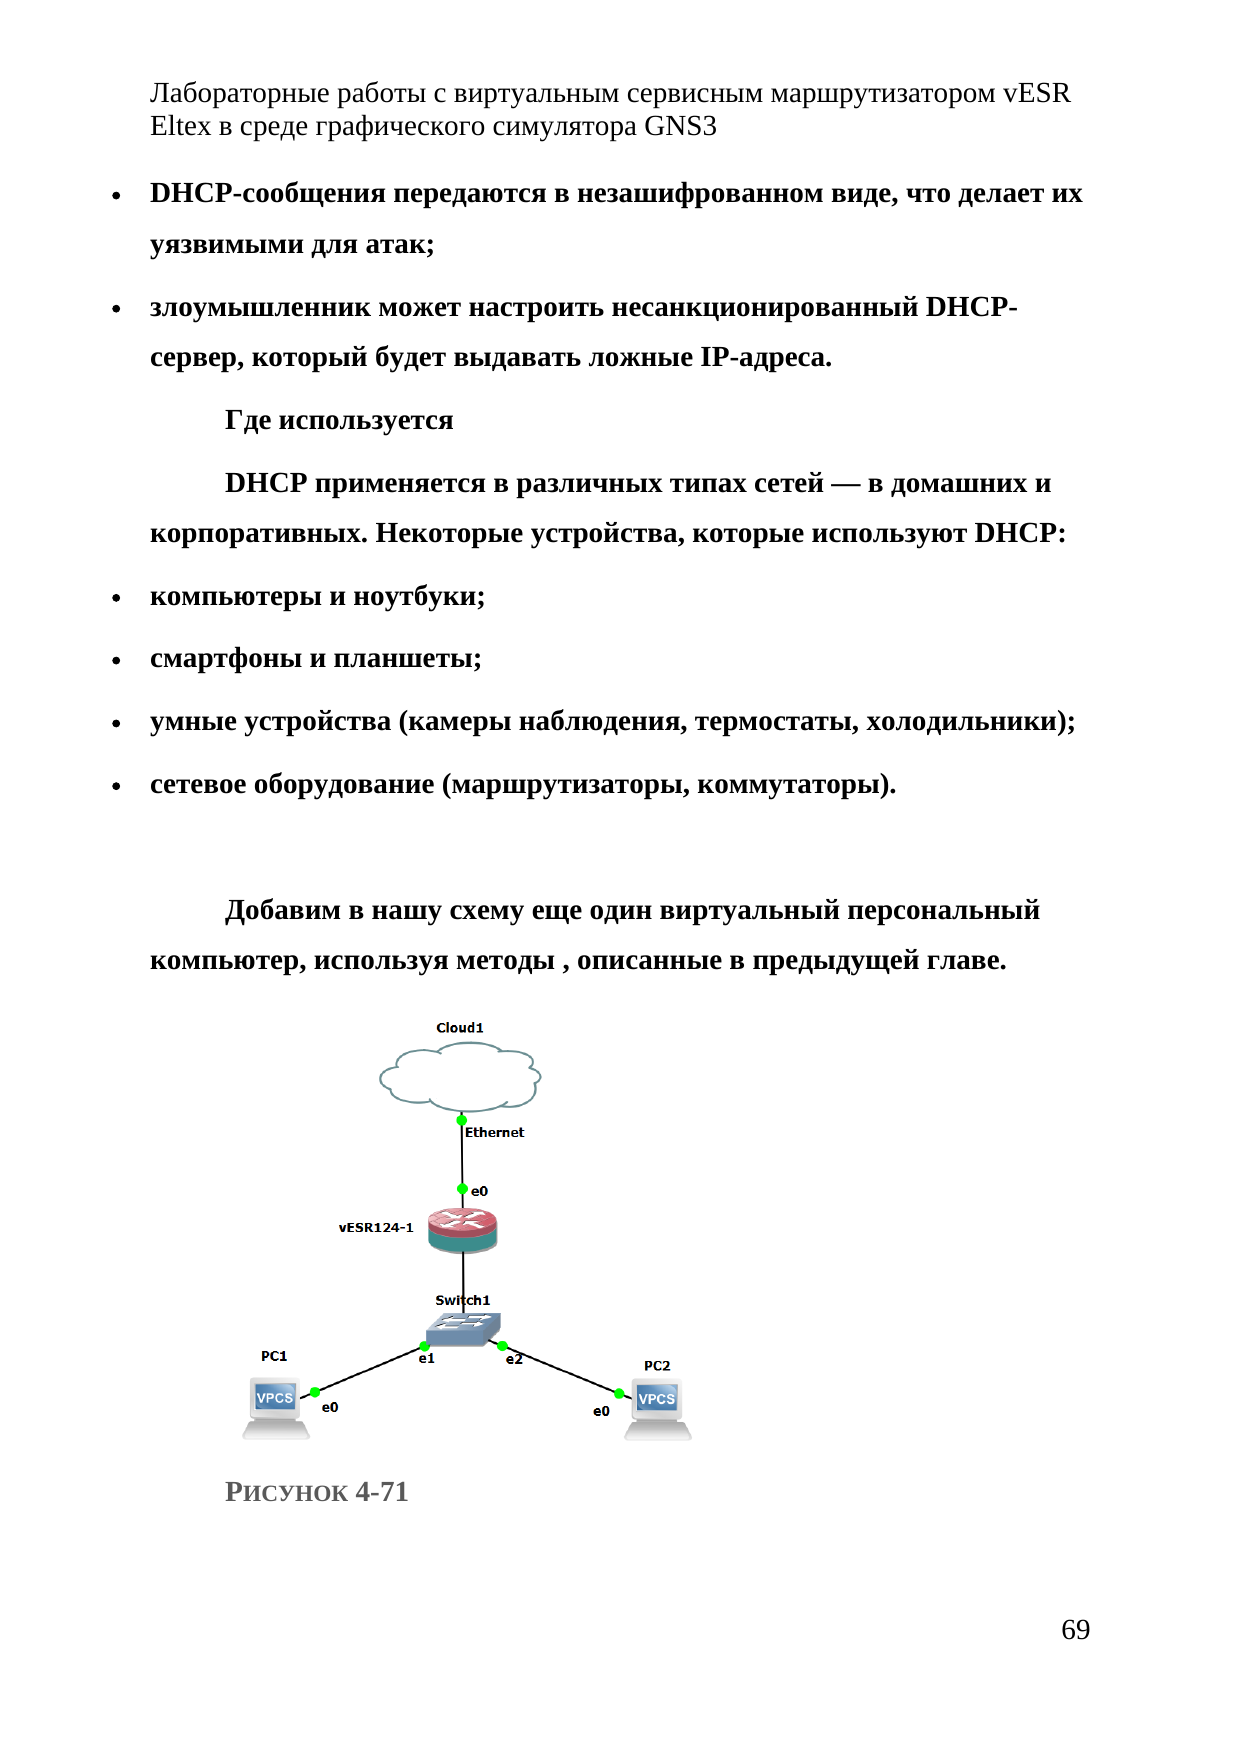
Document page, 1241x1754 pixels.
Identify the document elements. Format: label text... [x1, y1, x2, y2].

text Где используется [150, 402, 1090, 435]
list сетевое оборудование (маршрутизаторы, коммутаторы). [112, 766, 1090, 800]
list смартфоны и планшеты; [112, 641, 1090, 674]
list компьютеры и ноутбуки; [112, 578, 1090, 611]
list злоумышленник может настроить несанкционированный DHCP-сервер, который будет выдавать ложные IP-адреса. [112, 289, 1090, 373]
list DHCP-сообщения передаются в незашифрованном виде, что делает их уязвимыми для атак; [112, 176, 1090, 259]
text Добавим в нашу схему еще один виртуальный персональный компьютер, используя методы , описанные в предыдущей главе. [150, 892, 1090, 976]
list умные устройства (камеры наблюдения, термостаты, холодильники); [112, 703, 1090, 737]
text DHCP применяется в различных типах сетей — в домашних и корпоративных. Некоторые устройства, которые используют DHCP: [150, 465, 1090, 548]
picture [225, 1005, 717, 1445]
